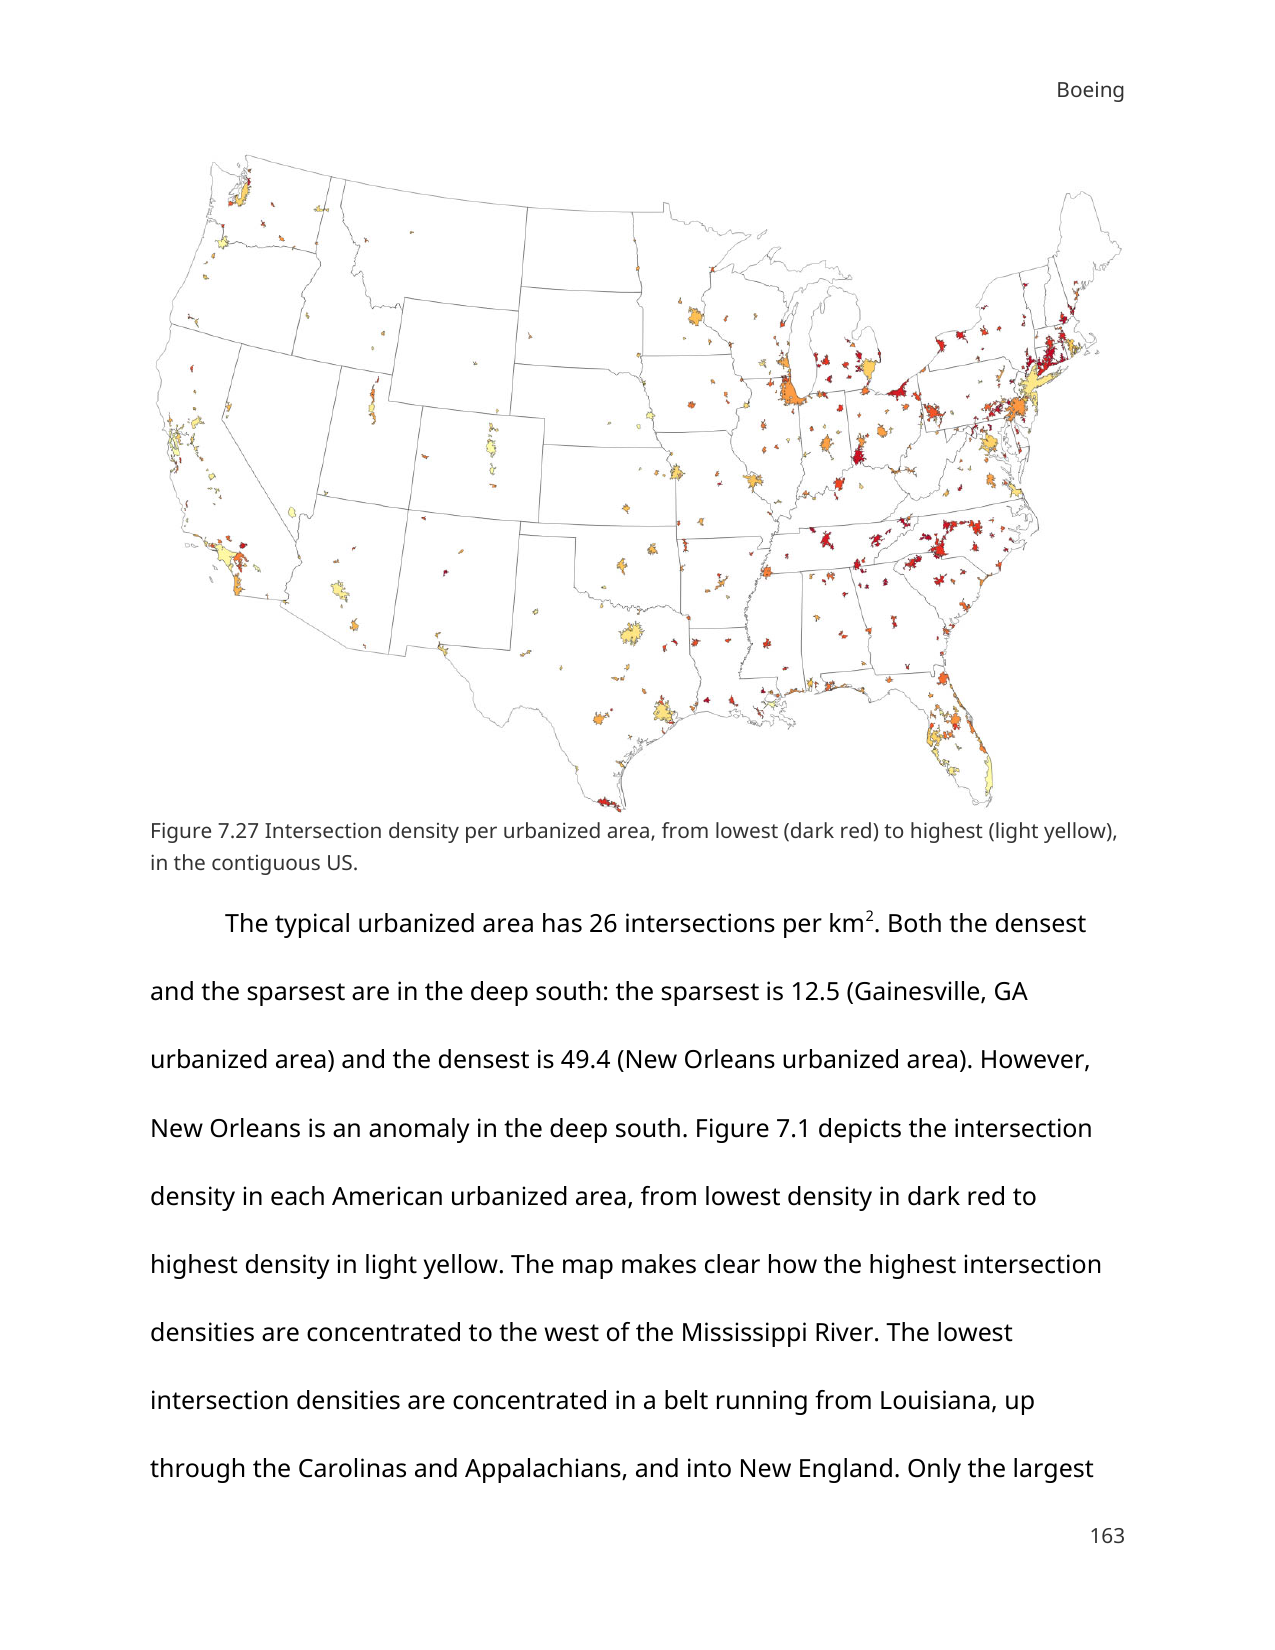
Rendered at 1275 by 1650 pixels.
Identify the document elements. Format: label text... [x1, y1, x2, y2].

picture [150, 149, 1126, 816]
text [150, 906, 1125, 1485]
